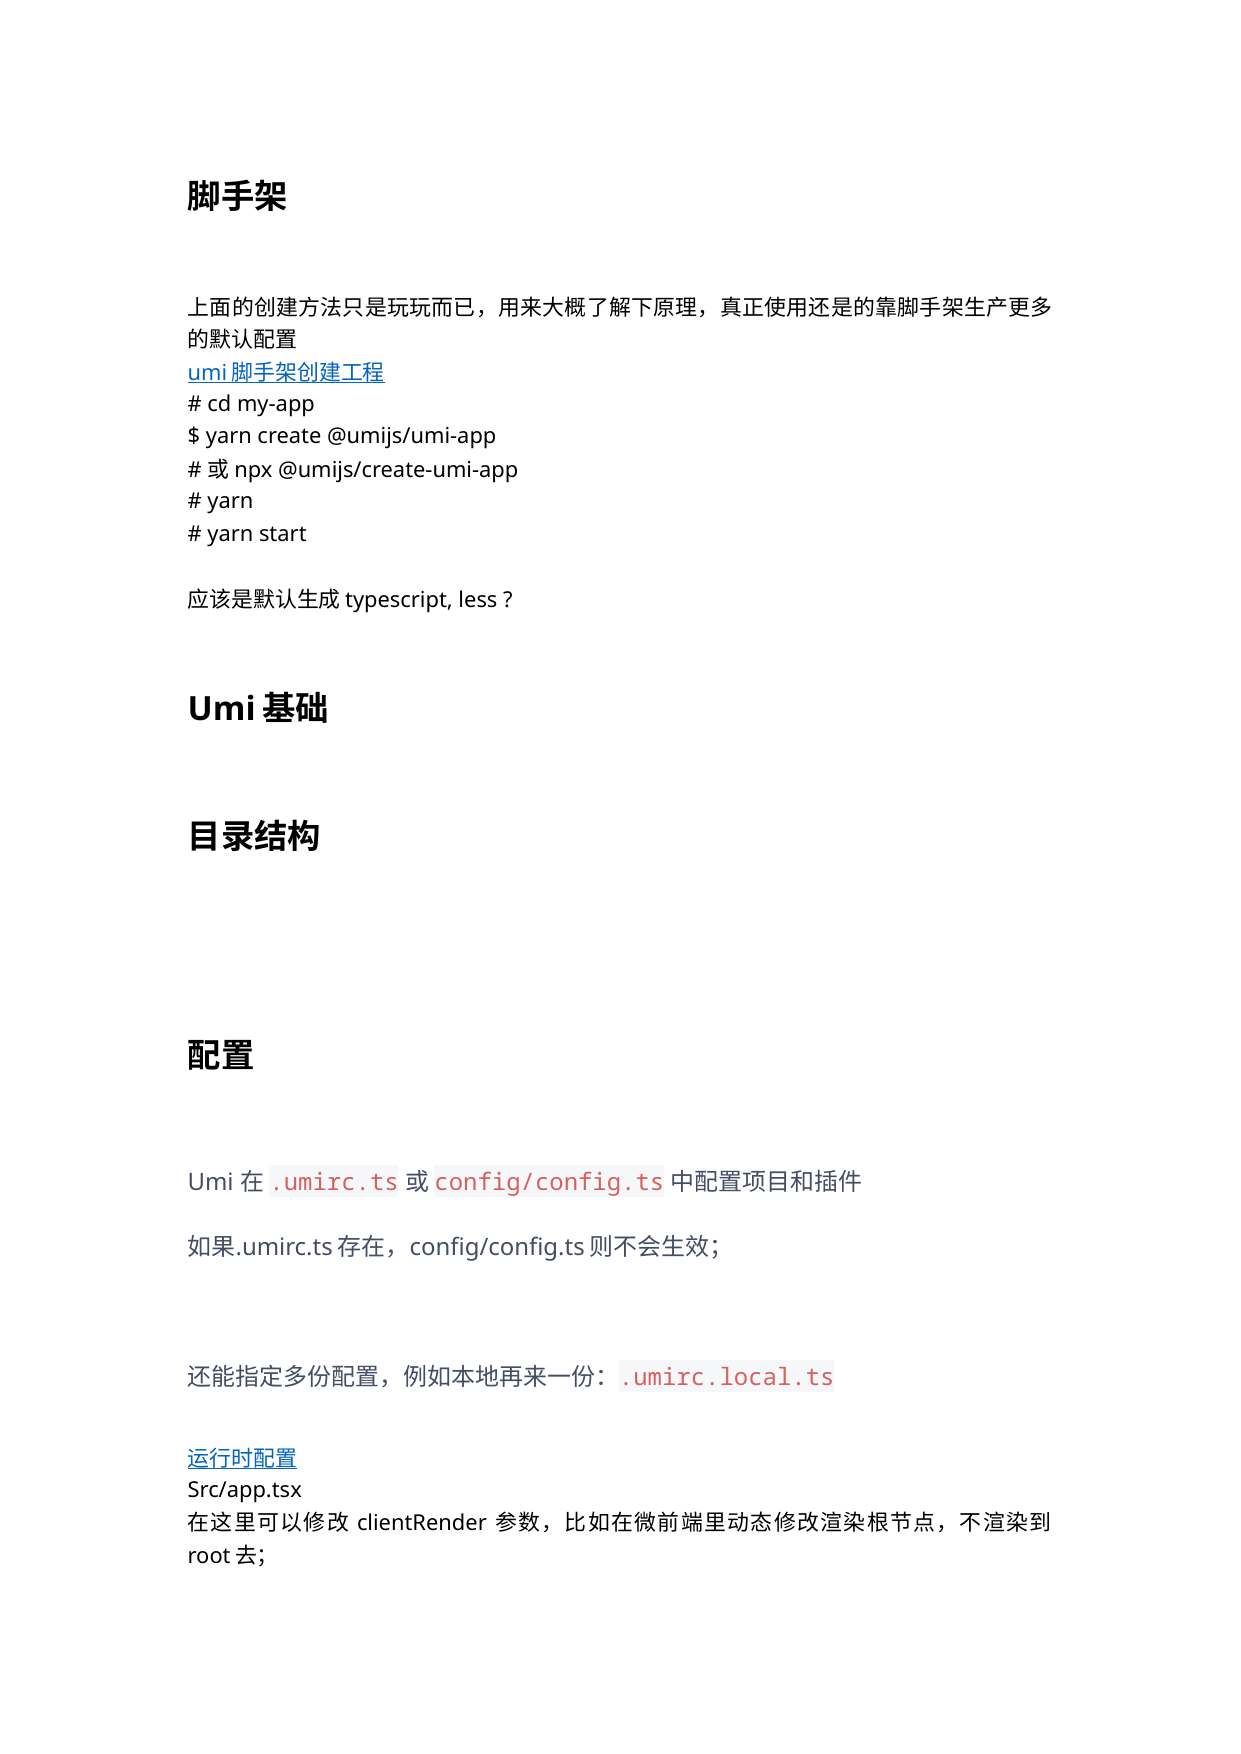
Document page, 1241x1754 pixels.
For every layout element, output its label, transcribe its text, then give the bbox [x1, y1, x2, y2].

subtitle 脚手架 [187, 162, 1053, 227]
text Umi 在 .umirc.ts 或 config/config.ts 中配置项目和插件 [187, 1148, 1053, 1213]
text # yarn [187, 484, 1053, 517]
text 运行时配置 [187, 1440, 1053, 1473]
text # 或 npx @umijs/create-umi-app [187, 452, 1053, 484]
subtitle 配置 [187, 1020, 1053, 1085]
text # cd my-app [187, 387, 1053, 419]
text 如果.umirc.ts存在，config/config.ts则不会生效； [187, 1213, 1053, 1278]
subtitle 目录结构 [187, 801, 1053, 866]
text 应该是默认生成typescript, less ? [187, 582, 1053, 614]
text Src/app.tsx [187, 1473, 1053, 1505]
text 在这里可以修改 clientRender 参数，比如在微前端里动态修改渲染根节点，不渲染到root去； [187, 1505, 1053, 1570]
subtitle Umi基础 [187, 674, 1053, 739]
text 还能指定多份配置，例如本地再来一份：.umirc.local.ts [187, 1343, 1053, 1408]
text umi脚手架创建工程 [187, 354, 1053, 387]
text # yarn start [187, 517, 1053, 549]
text 上面的创建方法只是玩玩而已，用来大概了解下原理，真正使用还是的靠脚手架生产更多的默认配置 [187, 289, 1053, 354]
text $ yarn create @umijs/umi-app [187, 419, 1053, 452]
